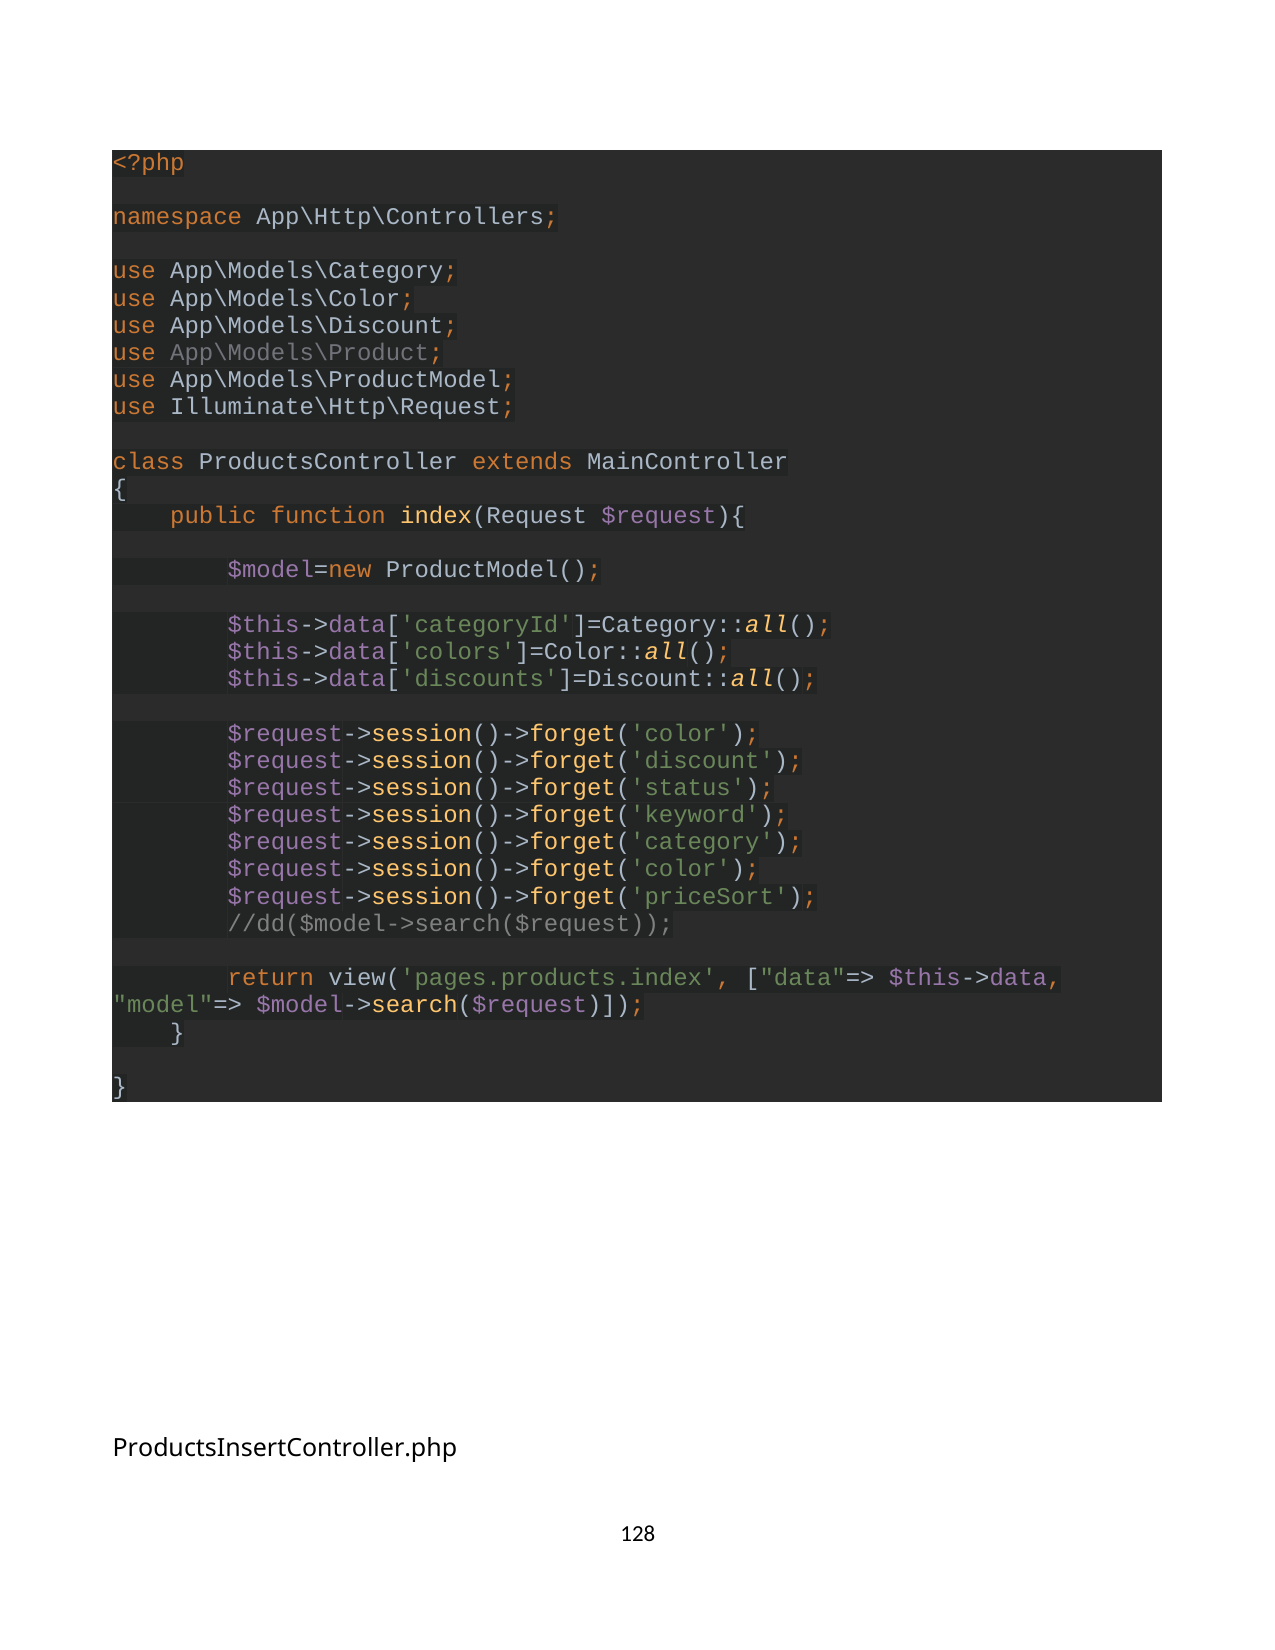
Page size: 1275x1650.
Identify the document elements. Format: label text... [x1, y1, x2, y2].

text <?php namespace App\Http\Controllers; use App\Models\Category; use App\Models\Color; use App\Models\Discount; use App\Models\Product; use App\Models\ProductModel; use Illuminate\Http\Request; class ProductsController extends MainController { public function index(Request $request){ $model=new ProductModel(); $this->data['categoryId']=Category::all(); $this->data['colors']=Color::all(); $this->data['discounts']=Discount::all(); $request->session()->forget('color'); $request->session()->forget('discount'); $request->session()->forget('status'); $request->session()->forget('keyword'); $request->session()->forget('category'); $request->session()->forget('color'); $request->session()->forget('priceSort'); //dd($model->search($request)); return view('pages.products.index', ["data"=> $this->data, "model"=> $model->search($request)]); } } [112, 150, 1162, 1102]
subtitle ProductsInsertController.php [112, 1430, 1162, 1464]
